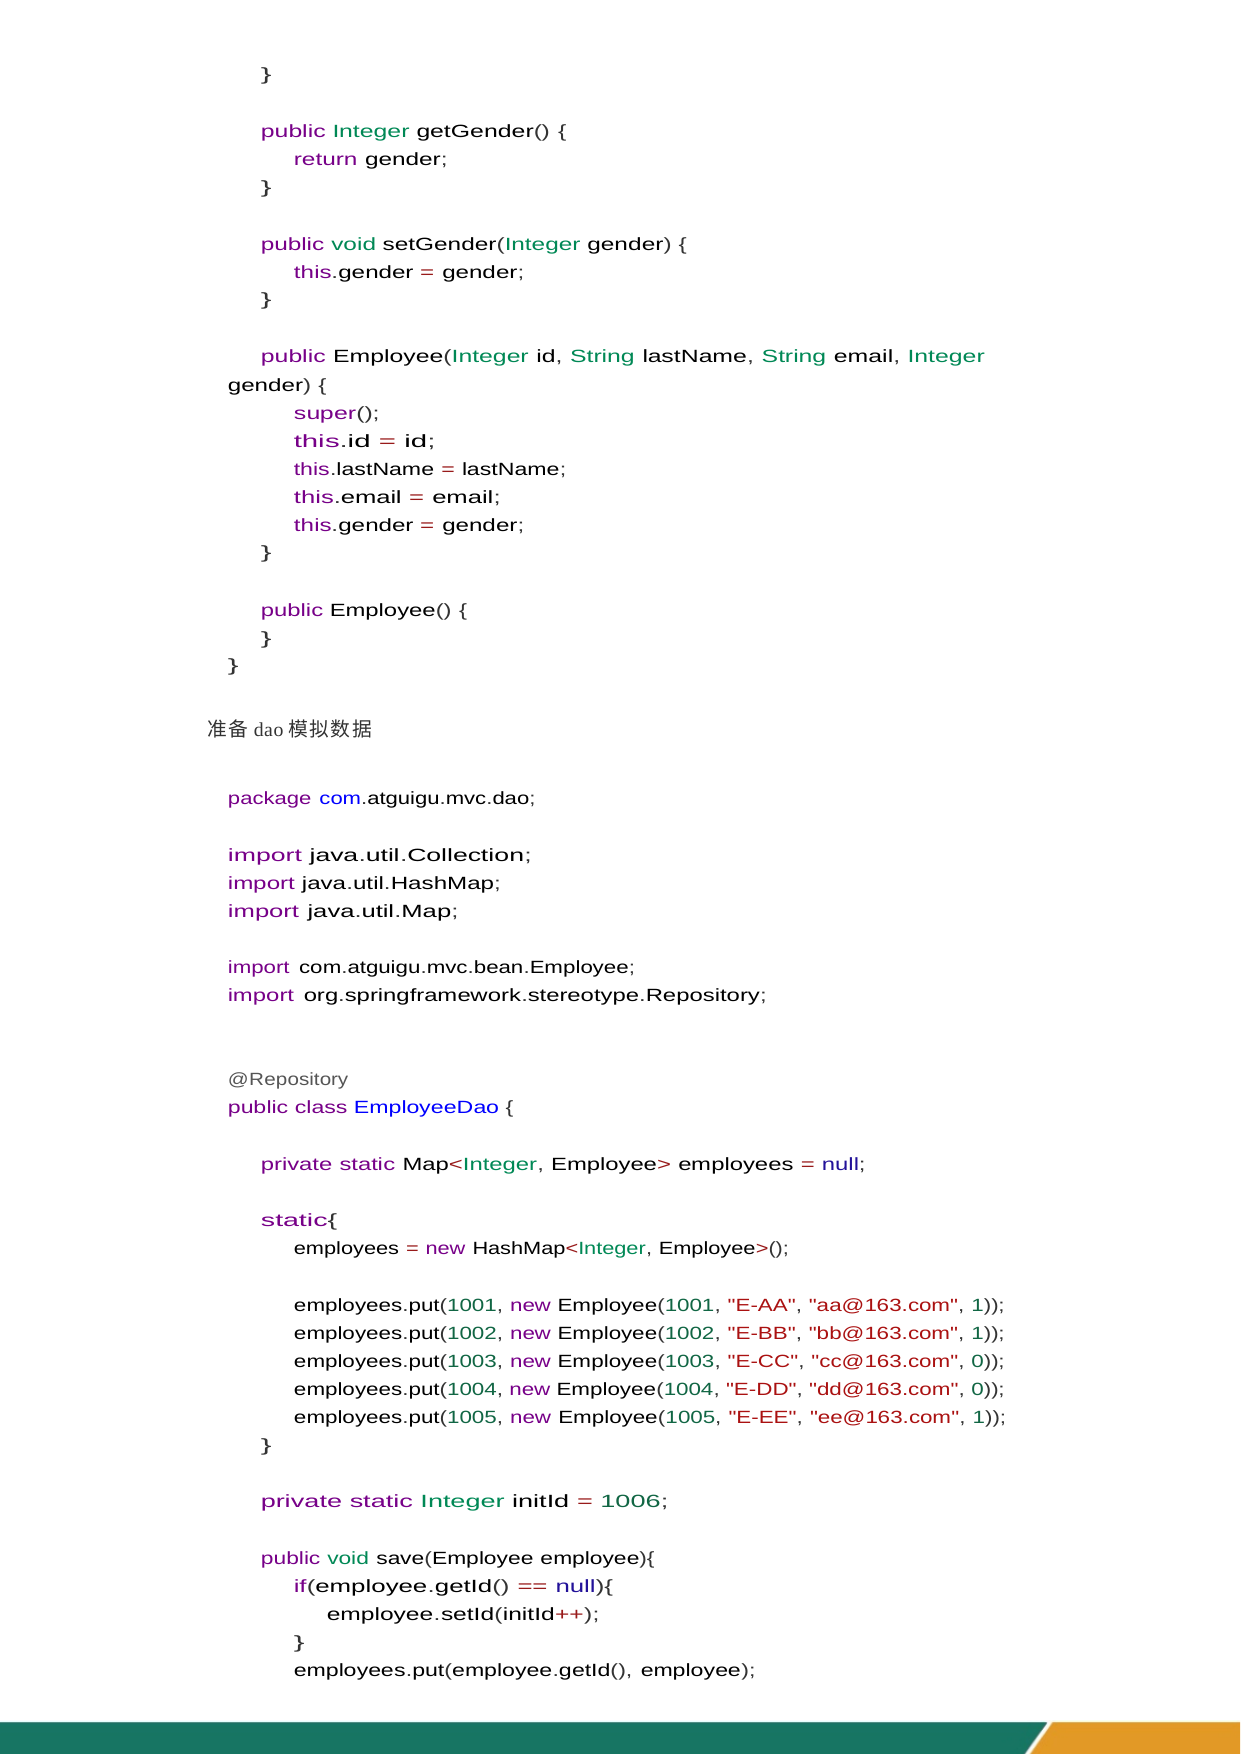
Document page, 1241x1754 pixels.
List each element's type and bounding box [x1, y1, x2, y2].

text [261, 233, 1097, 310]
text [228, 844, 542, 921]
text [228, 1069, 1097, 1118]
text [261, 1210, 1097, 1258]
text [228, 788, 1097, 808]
picture [0, 1720, 1241, 1754]
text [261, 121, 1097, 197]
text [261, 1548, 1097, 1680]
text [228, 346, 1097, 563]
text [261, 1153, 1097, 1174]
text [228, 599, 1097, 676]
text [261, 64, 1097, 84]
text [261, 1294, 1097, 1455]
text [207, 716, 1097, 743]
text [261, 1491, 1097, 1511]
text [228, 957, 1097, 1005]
